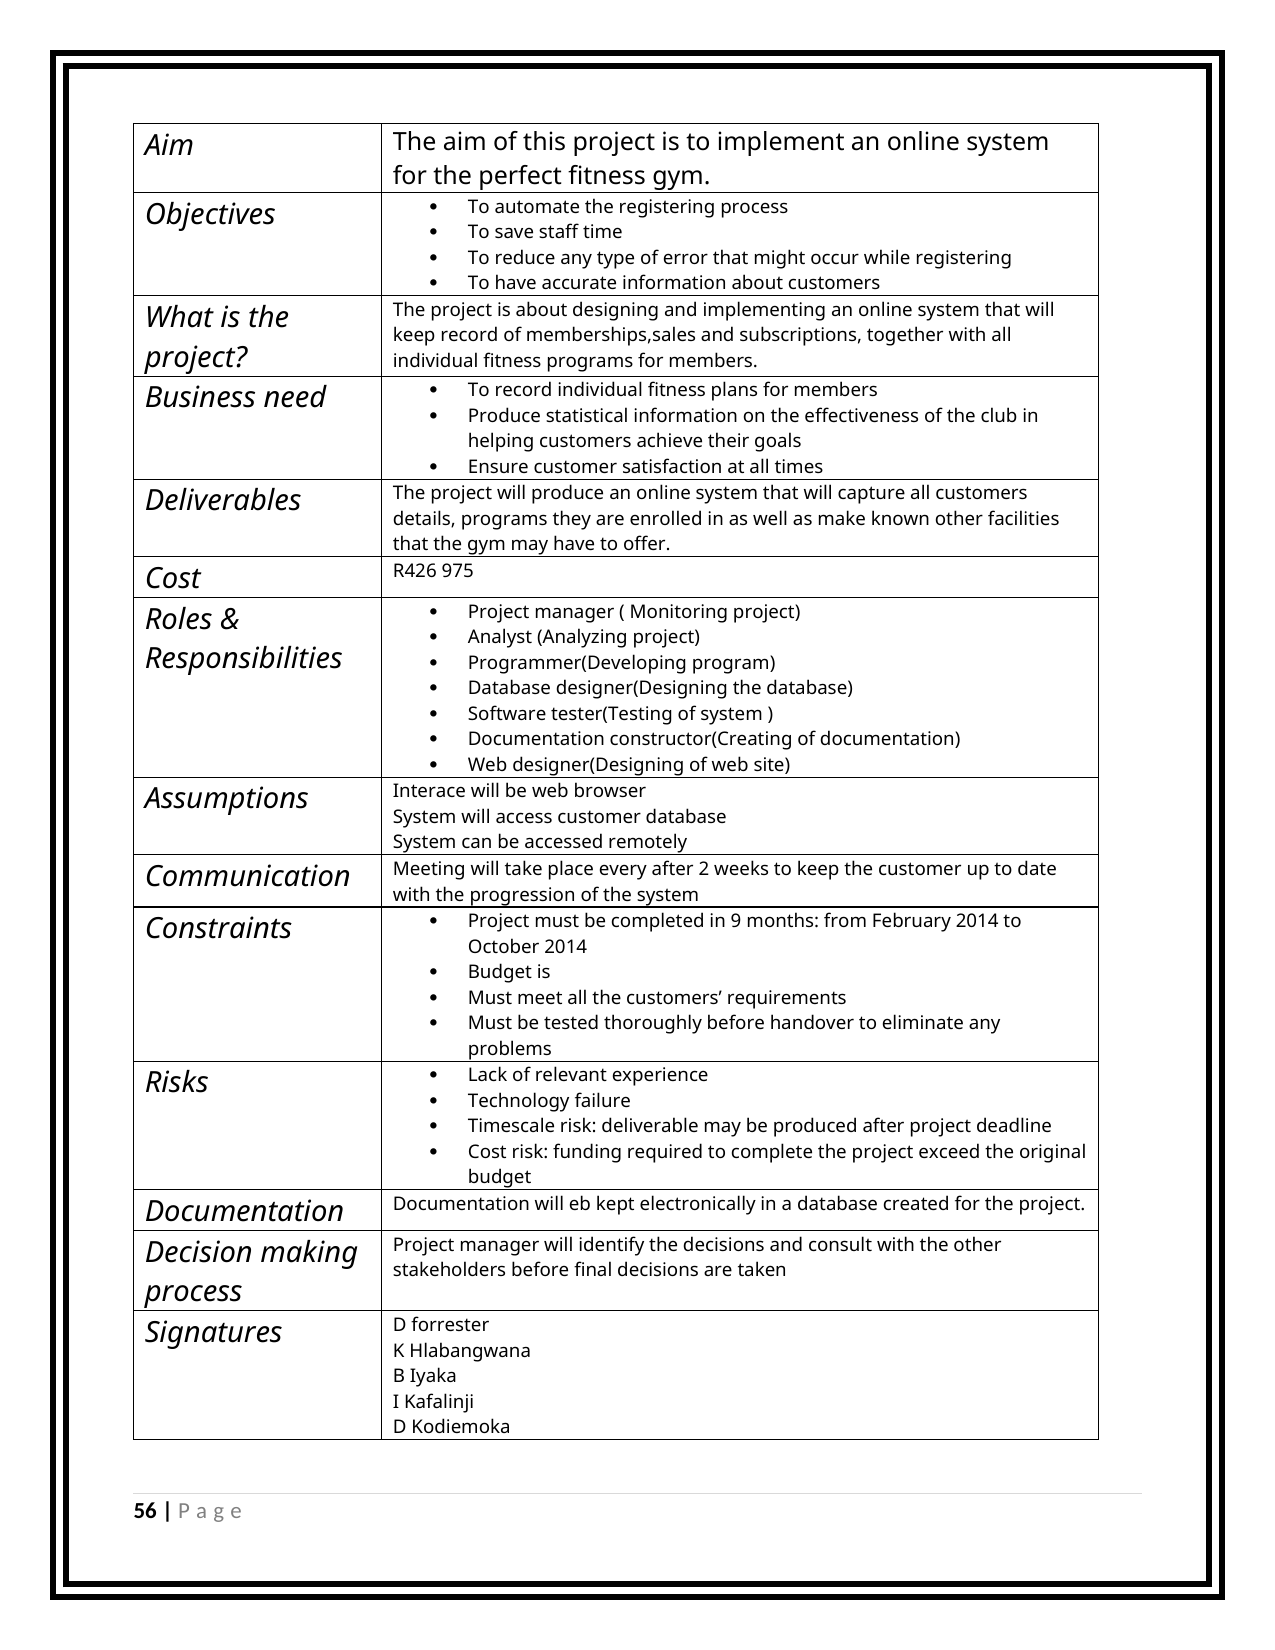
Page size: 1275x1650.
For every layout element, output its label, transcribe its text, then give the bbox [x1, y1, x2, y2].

table_cell The project will produce an online system that will capture all customers details, programs they are enrolled in as well as make known other facilities that the gym may have to offer. [382, 480, 1098, 556]
table_cell Roles & Responsibilities [134, 598, 381, 777]
table_cell The project is about designing and implementing an online system that will keep record of memberships,sales and subscriptions, together with all individual fitness programs for members. [382, 296, 1098, 376]
table_cell Interace will be web browser System will access customer database System can be accessed remotely [382, 778, 1098, 854]
table_cell To record individual fitness plans for members Produce statistical information on the effectiveness of the club in helping customers achieve their goals Ensure customer satisfaction at all times [382, 377, 1098, 479]
table_cell Business need [134, 377, 381, 479]
table_cell Project manager will identify the decisions and consult with the other stakeholders before final decisions are taken [382, 1231, 1098, 1310]
table_cell Assumptions [134, 778, 381, 854]
table_cell Project must be completed in 9 months: from February 2014 to October 2014 Budget is Must meet all the customers’ requirements Must be tested thoroughly before handover to eliminate any problems [382, 908, 1098, 1061]
table_cell R426 975 [382, 557, 1098, 597]
table_cell Project manager ( Monitoring project) Analyst (Analyzing project) Programmer(Developing program) Database designer(Designing the database) Software tester(Testing of system ) Documentation constructor(Creating of documentation) Web designer(Designing of web site) [382, 598, 1098, 777]
table_cell Communication [134, 855, 381, 906]
table_cell What is the project? [134, 296, 381, 376]
table_cell Documentation will eb kept electronically in a database created for the project. [382, 1190, 1098, 1230]
table_cell Objectives [134, 193, 381, 295]
table_cell Risks [134, 1062, 381, 1189]
table_cell Constraints [134, 908, 381, 1061]
table_cell Decision making process [134, 1231, 381, 1310]
table_header The aim of this project is to implement an online system for the perfect fitness gym. [382, 124, 1098, 192]
table_cell Deliverables [134, 480, 381, 556]
table_cell Meeting will take place every after 2 weeks to keep the customer up to date with the progression of the system [382, 855, 1098, 906]
table_cell D forrester K Hlabangwana B Iyaka I Kafalinji D Kodiemoka [382, 1311, 1098, 1439]
table_cell Documentation [134, 1190, 381, 1230]
table_header Aim [134, 124, 381, 192]
table_cell Lack of relevant experience Technology failure Timescale risk: deliverable may be produced after project deadline Cost risk: funding required to complete the project exceed the original budget [382, 1062, 1098, 1189]
table_cell Signatures [134, 1311, 381, 1439]
table_cell Cost [134, 557, 381, 597]
table_cell To automate the registering process To save staff time To reduce any type of error that might occur while registering To have accurate information about customers [382, 193, 1098, 295]
